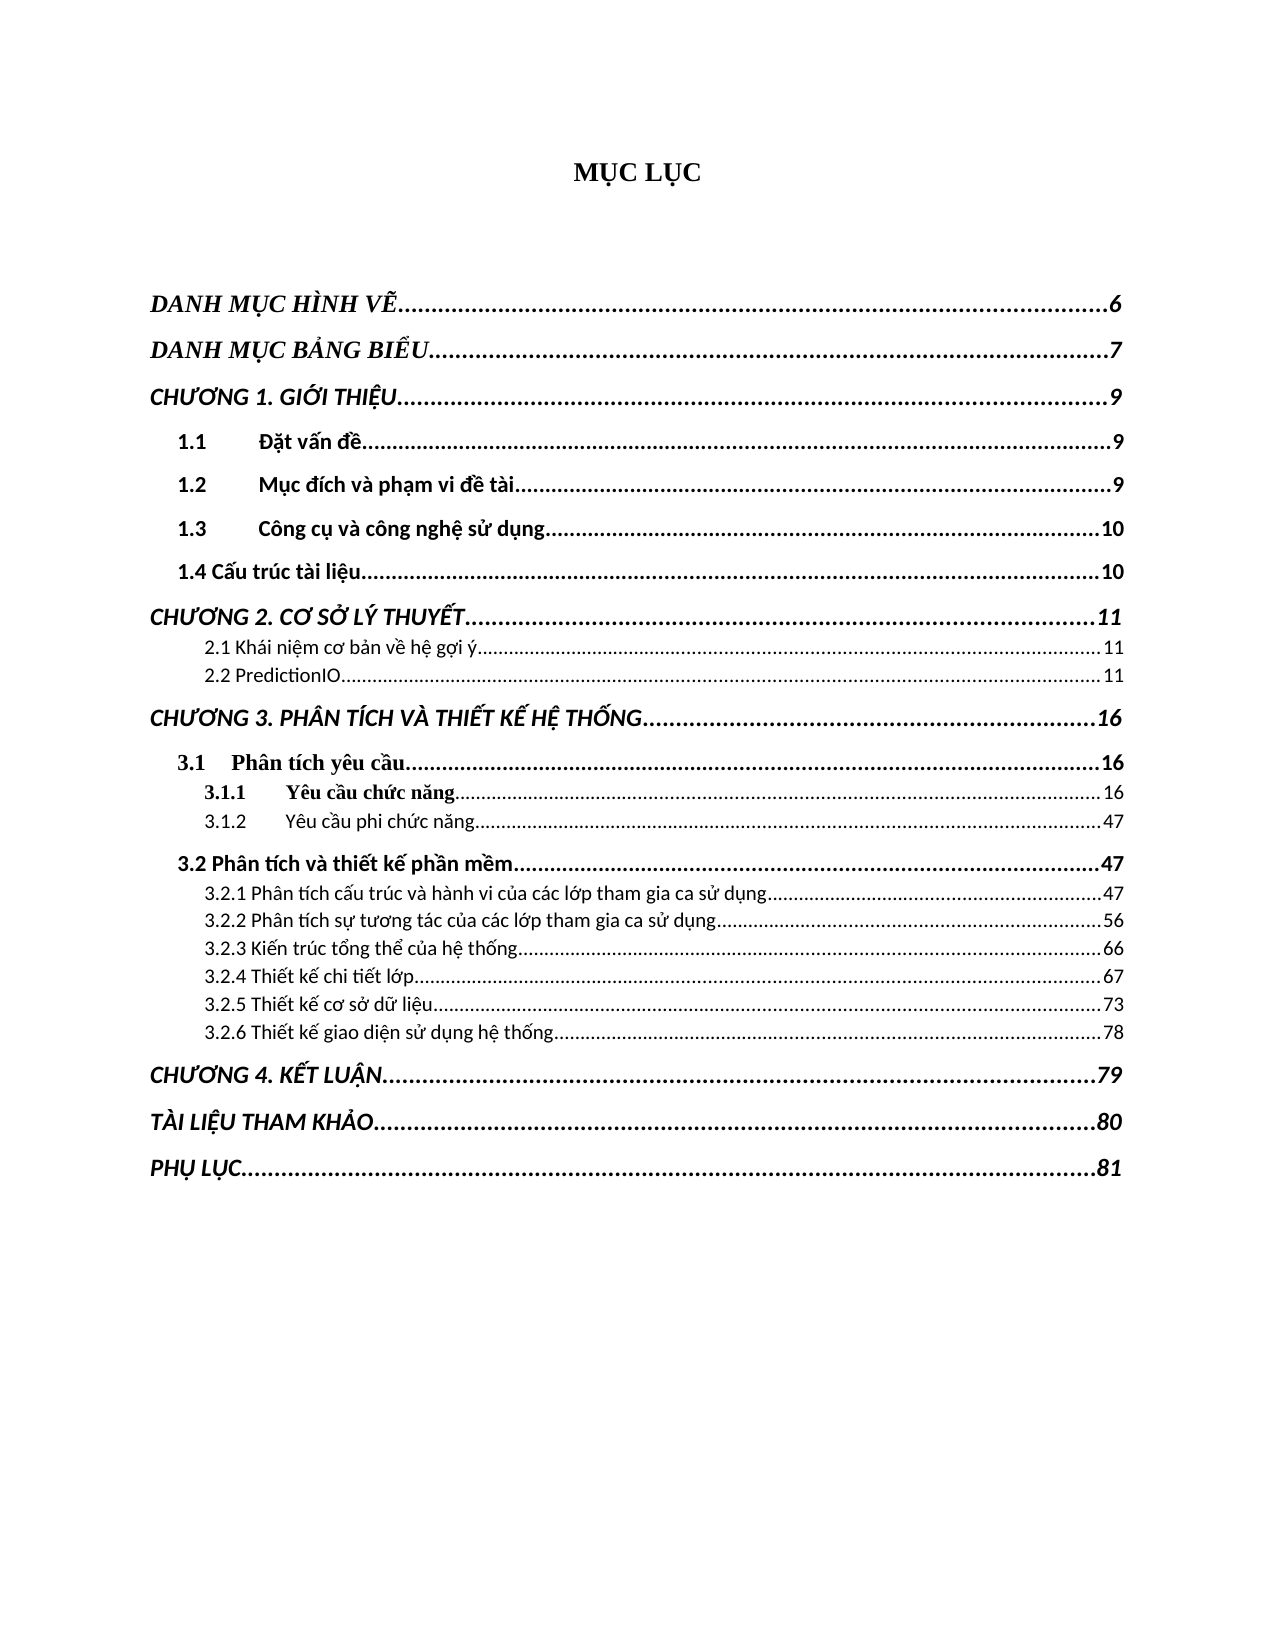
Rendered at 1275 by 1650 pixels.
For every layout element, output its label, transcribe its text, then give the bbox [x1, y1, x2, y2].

text MỤC LỤC [150, 156, 1125, 187]
